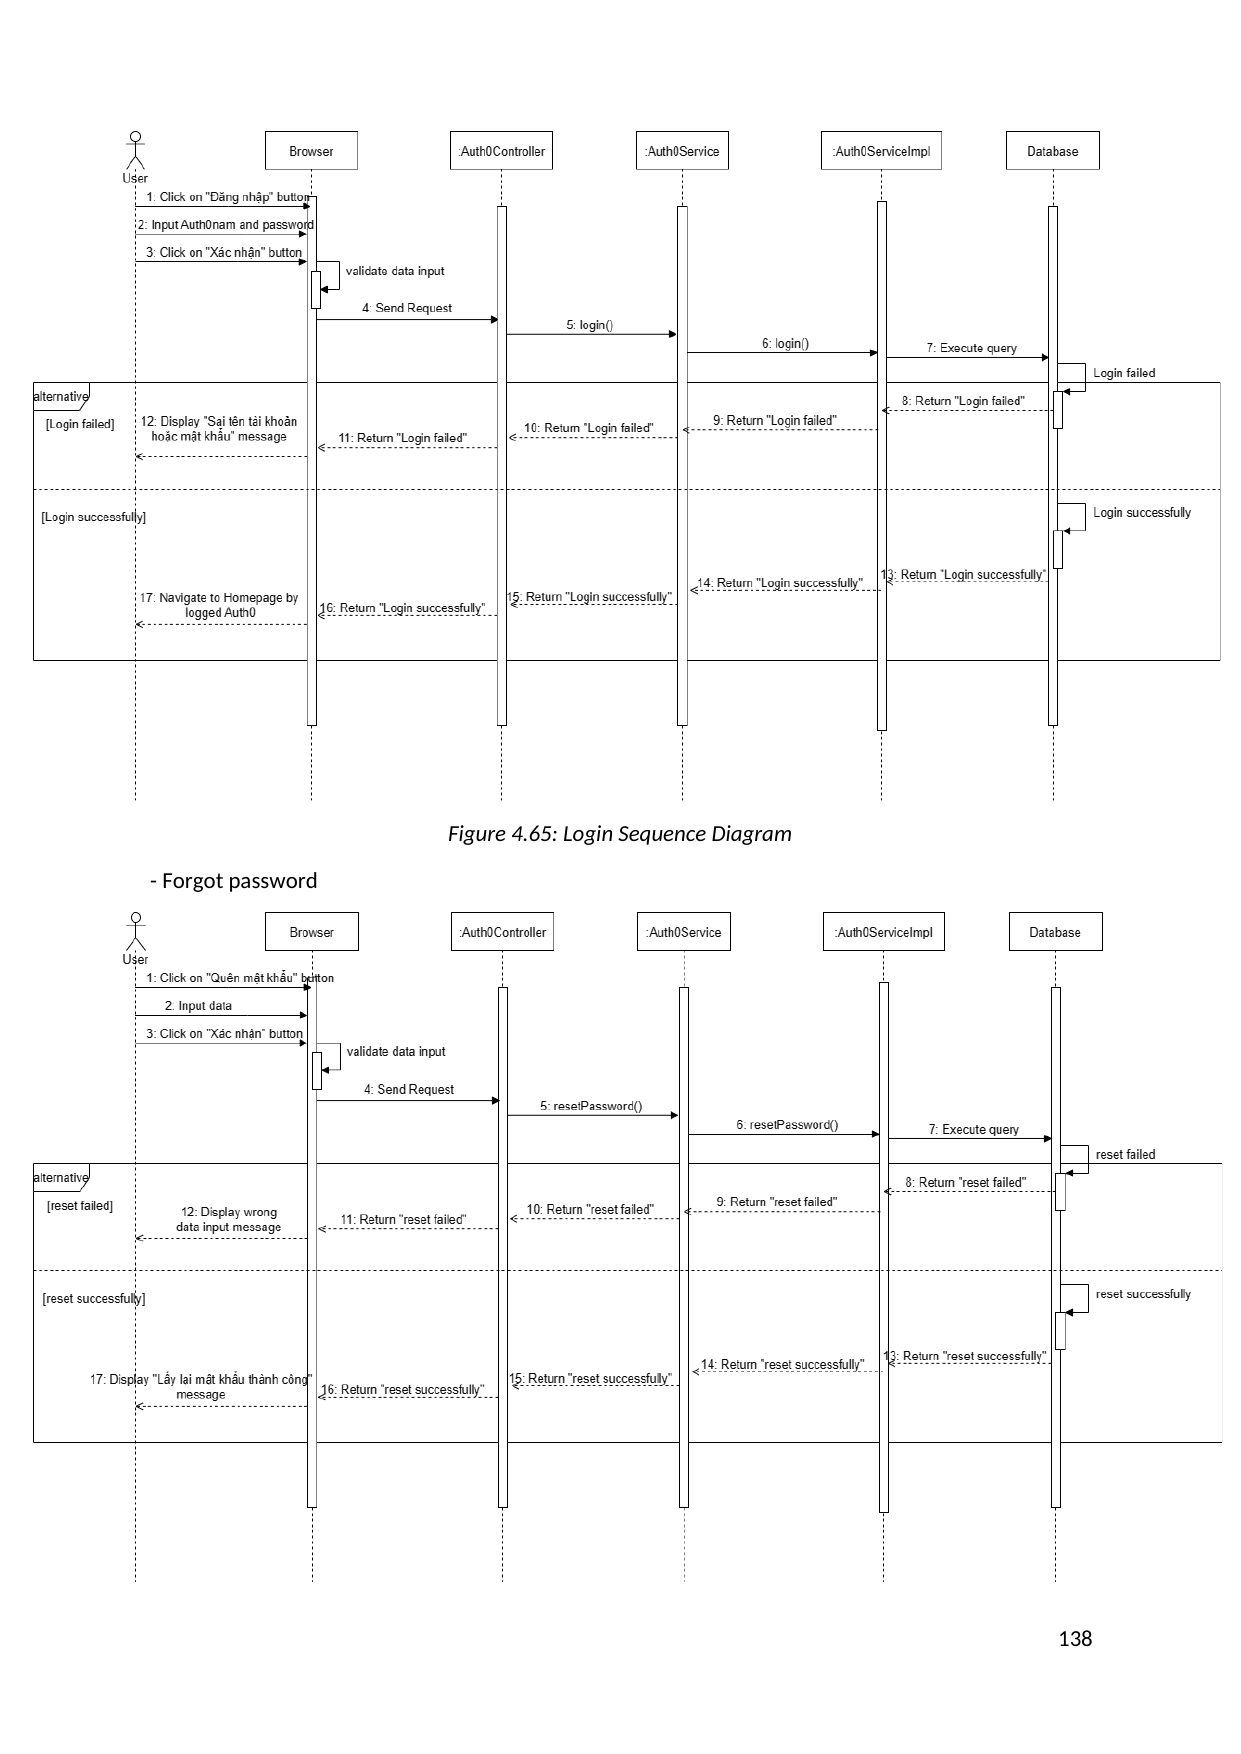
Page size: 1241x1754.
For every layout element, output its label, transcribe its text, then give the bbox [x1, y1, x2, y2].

picture [28, 912, 1223, 1582]
text Figure 4.65: Login Sequence Diagram [150, 819, 1093, 847]
picture [28, 131, 1221, 801]
text - Forgot password [150, 866, 1093, 894]
